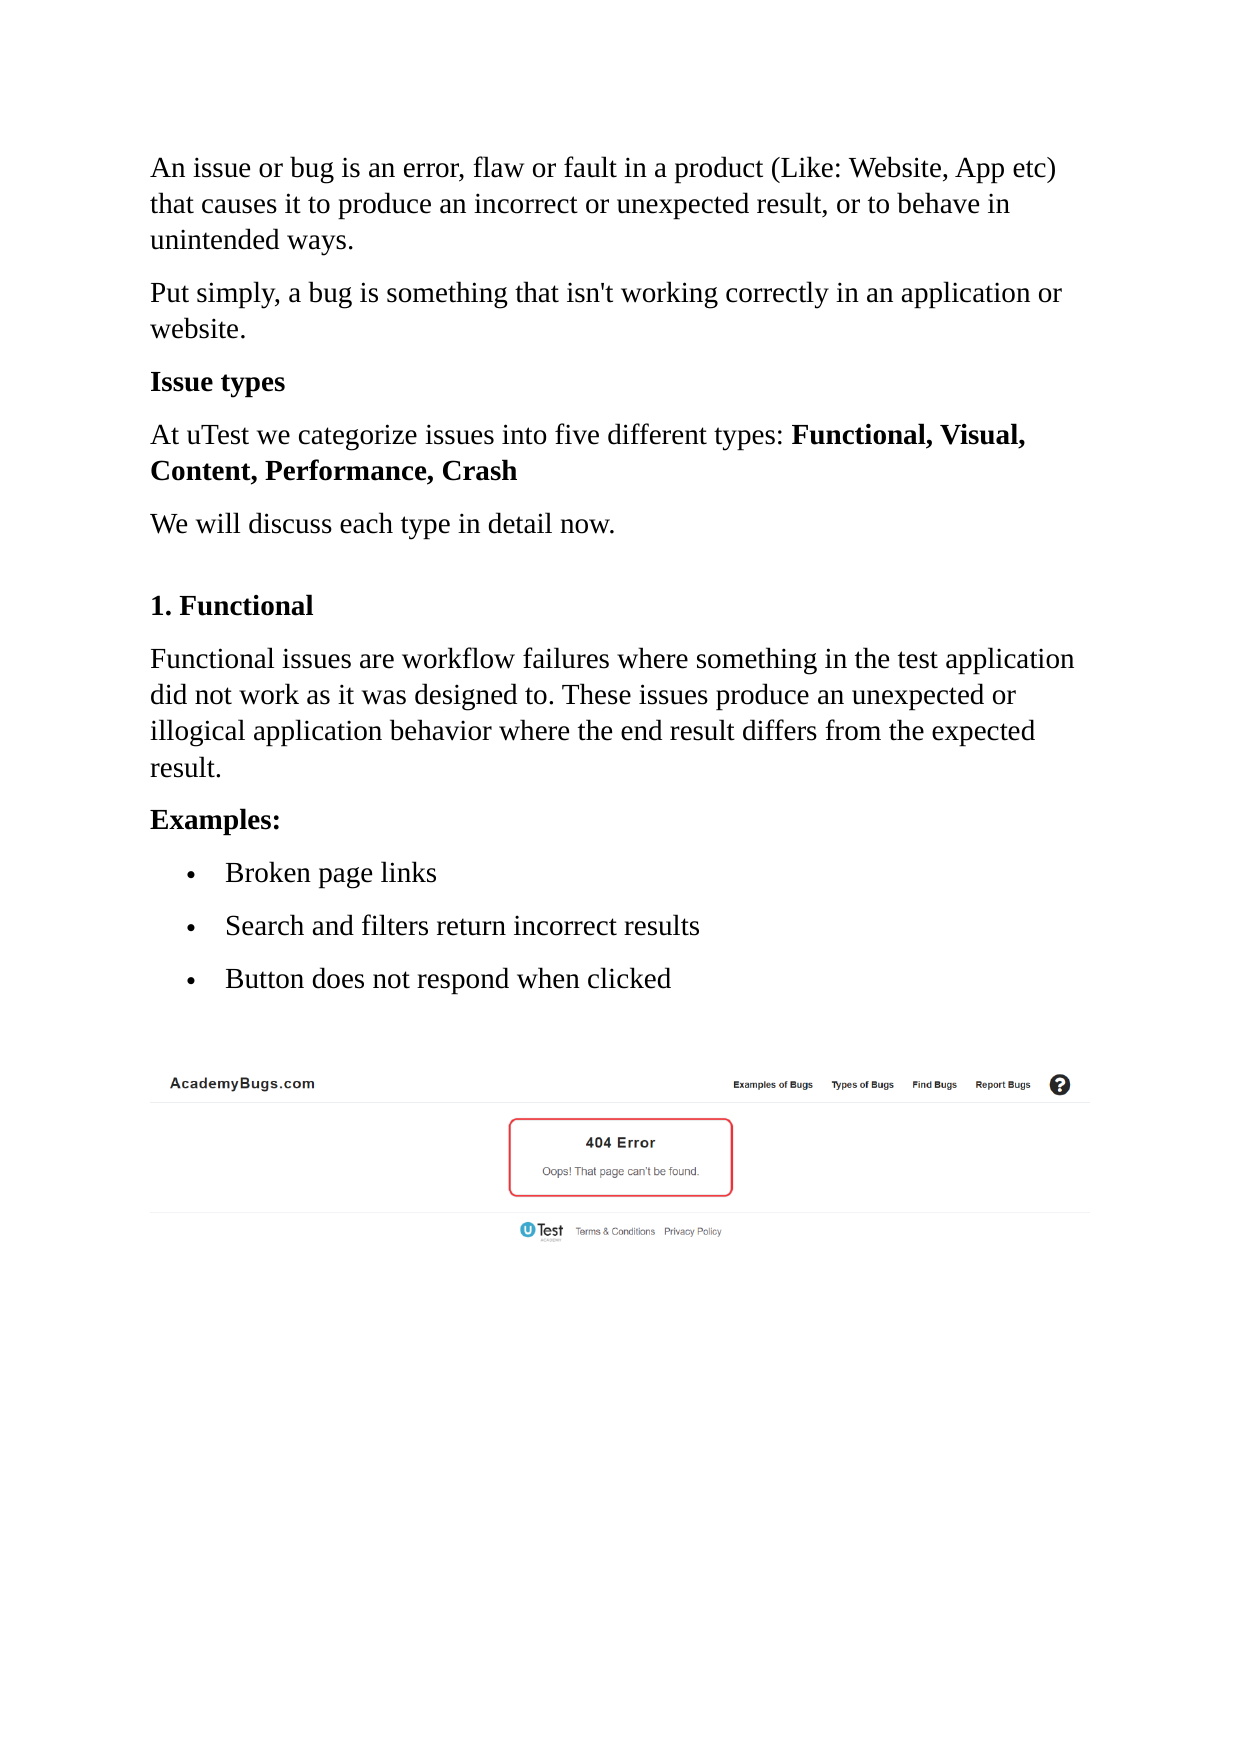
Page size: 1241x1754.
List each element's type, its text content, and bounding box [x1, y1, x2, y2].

list Button does not respond when clicked [187, 961, 1090, 994]
list Broken page links [187, 855, 1090, 889]
text Functional issues are workflow failures where something in the test application did not work as it was designed to. These issues produce an unexpected or illogical application behavior where the end result differs from the expected result. [150, 641, 1090, 783]
text An issue or bug is an error, flaw or fault in a product (Like: Website, App etc) that causes it to produce an incorrect or unexpected result, or to behave in unintended ways. [150, 150, 1090, 256]
text 1. Functional [150, 588, 1090, 622]
text Put simply, a bug is something that isn't working correctly in an application or website. [150, 275, 1090, 345]
text At uTest we categorize issues into five different types: Functional, Visual, Content, Performance, Crash [150, 417, 1090, 487]
text We will discuss each type in detail now. [150, 506, 1090, 569]
text Issue types [150, 364, 1090, 398]
picture [150, 1066, 1091, 1596]
list Search and filters return incorrect results [187, 908, 1090, 942]
text Examples: [150, 802, 1090, 836]
